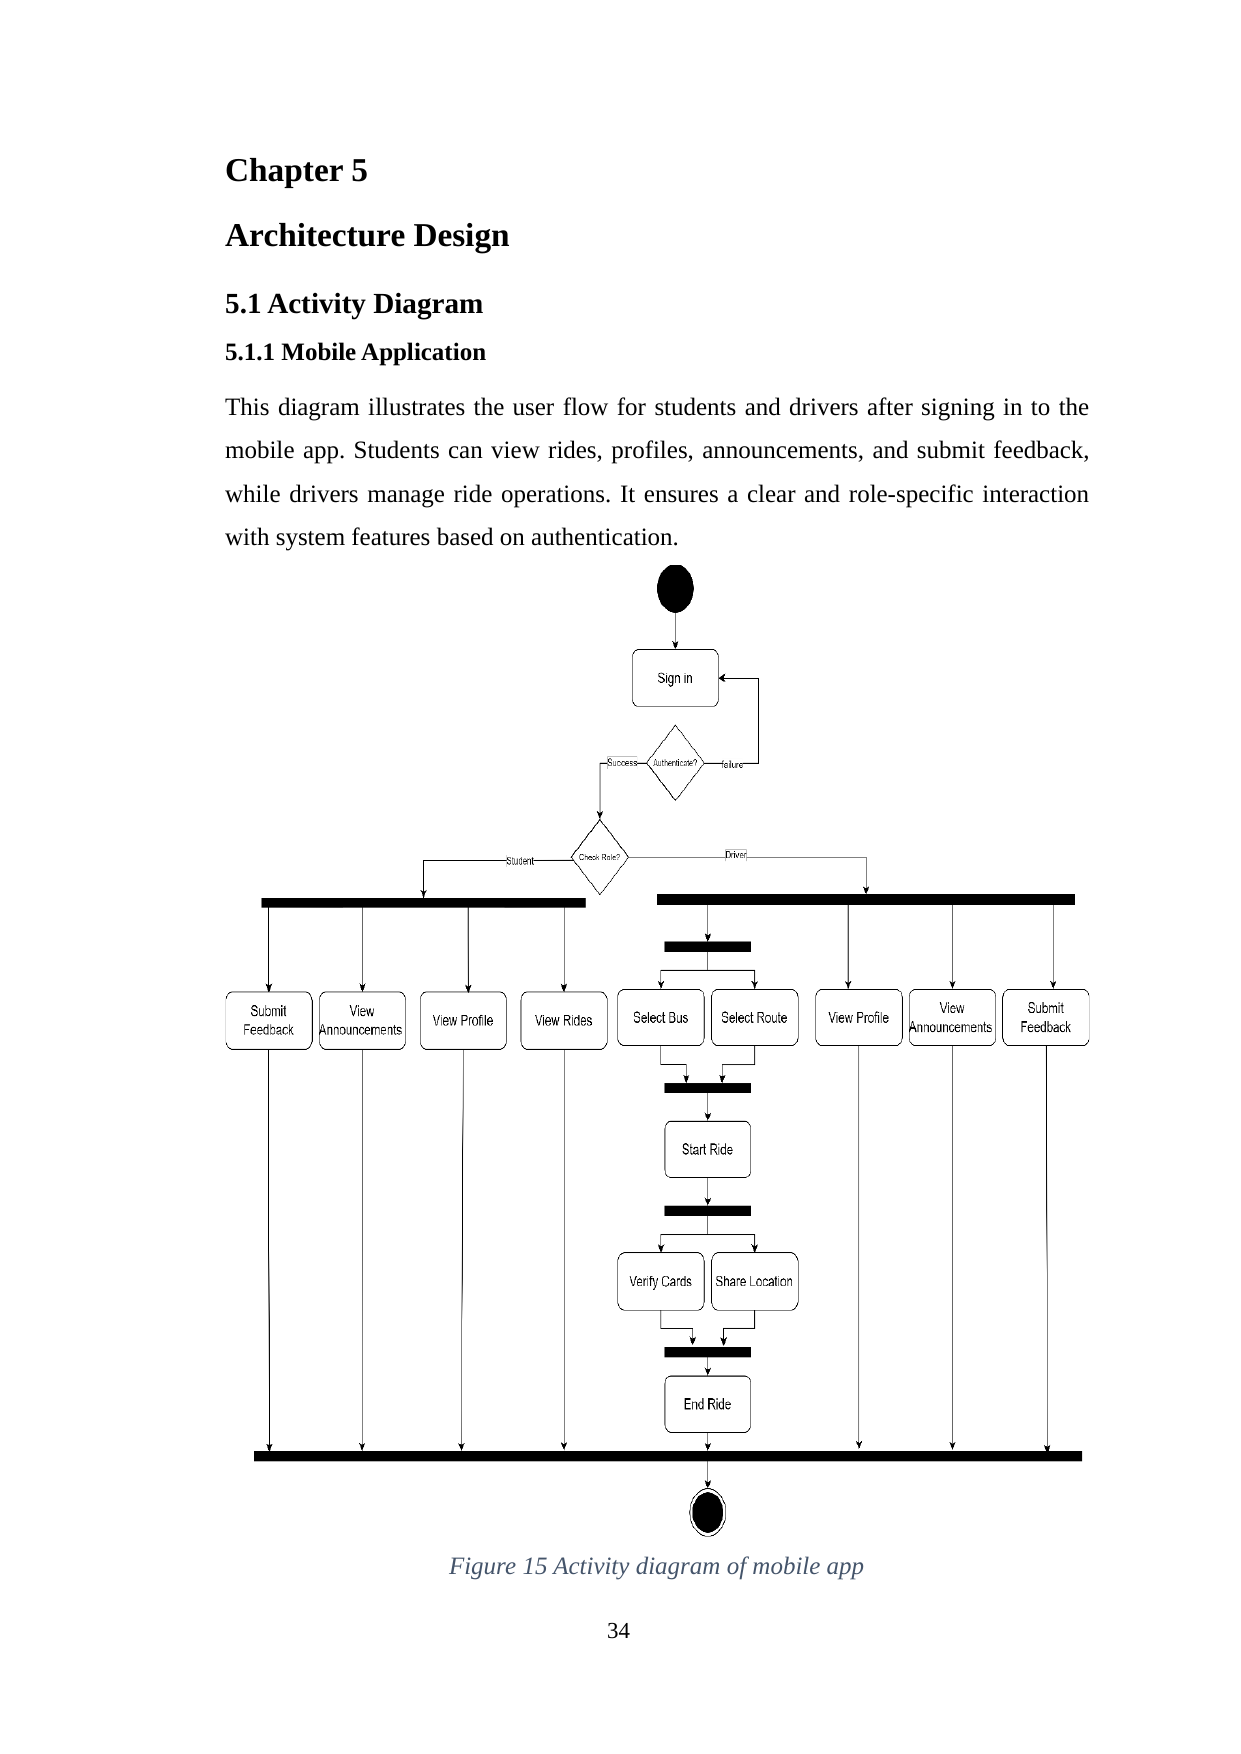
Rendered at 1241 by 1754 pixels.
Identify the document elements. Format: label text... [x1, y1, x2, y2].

subtitle Chapter 5 [225, 150, 1090, 188]
text Figure 15 Activity diagram of mobile app [225, 1551, 1090, 1580]
subtitle 5.1.1 Mobile Application [225, 337, 1090, 366]
subtitle Architecture Design [225, 216, 1090, 254]
subtitle 5.1 Activity Diagram [225, 286, 1090, 319]
picture [225, 565, 1090, 1537]
text This diagram illustrates the user flow for students and drivers after signing in to the mobile app. Students can view rides, profiles, announcements, and submit feedback, while drivers manage ride operations. It ensures a clear and role-specific interaction with system features based on authentication. [225, 392, 1090, 551]
